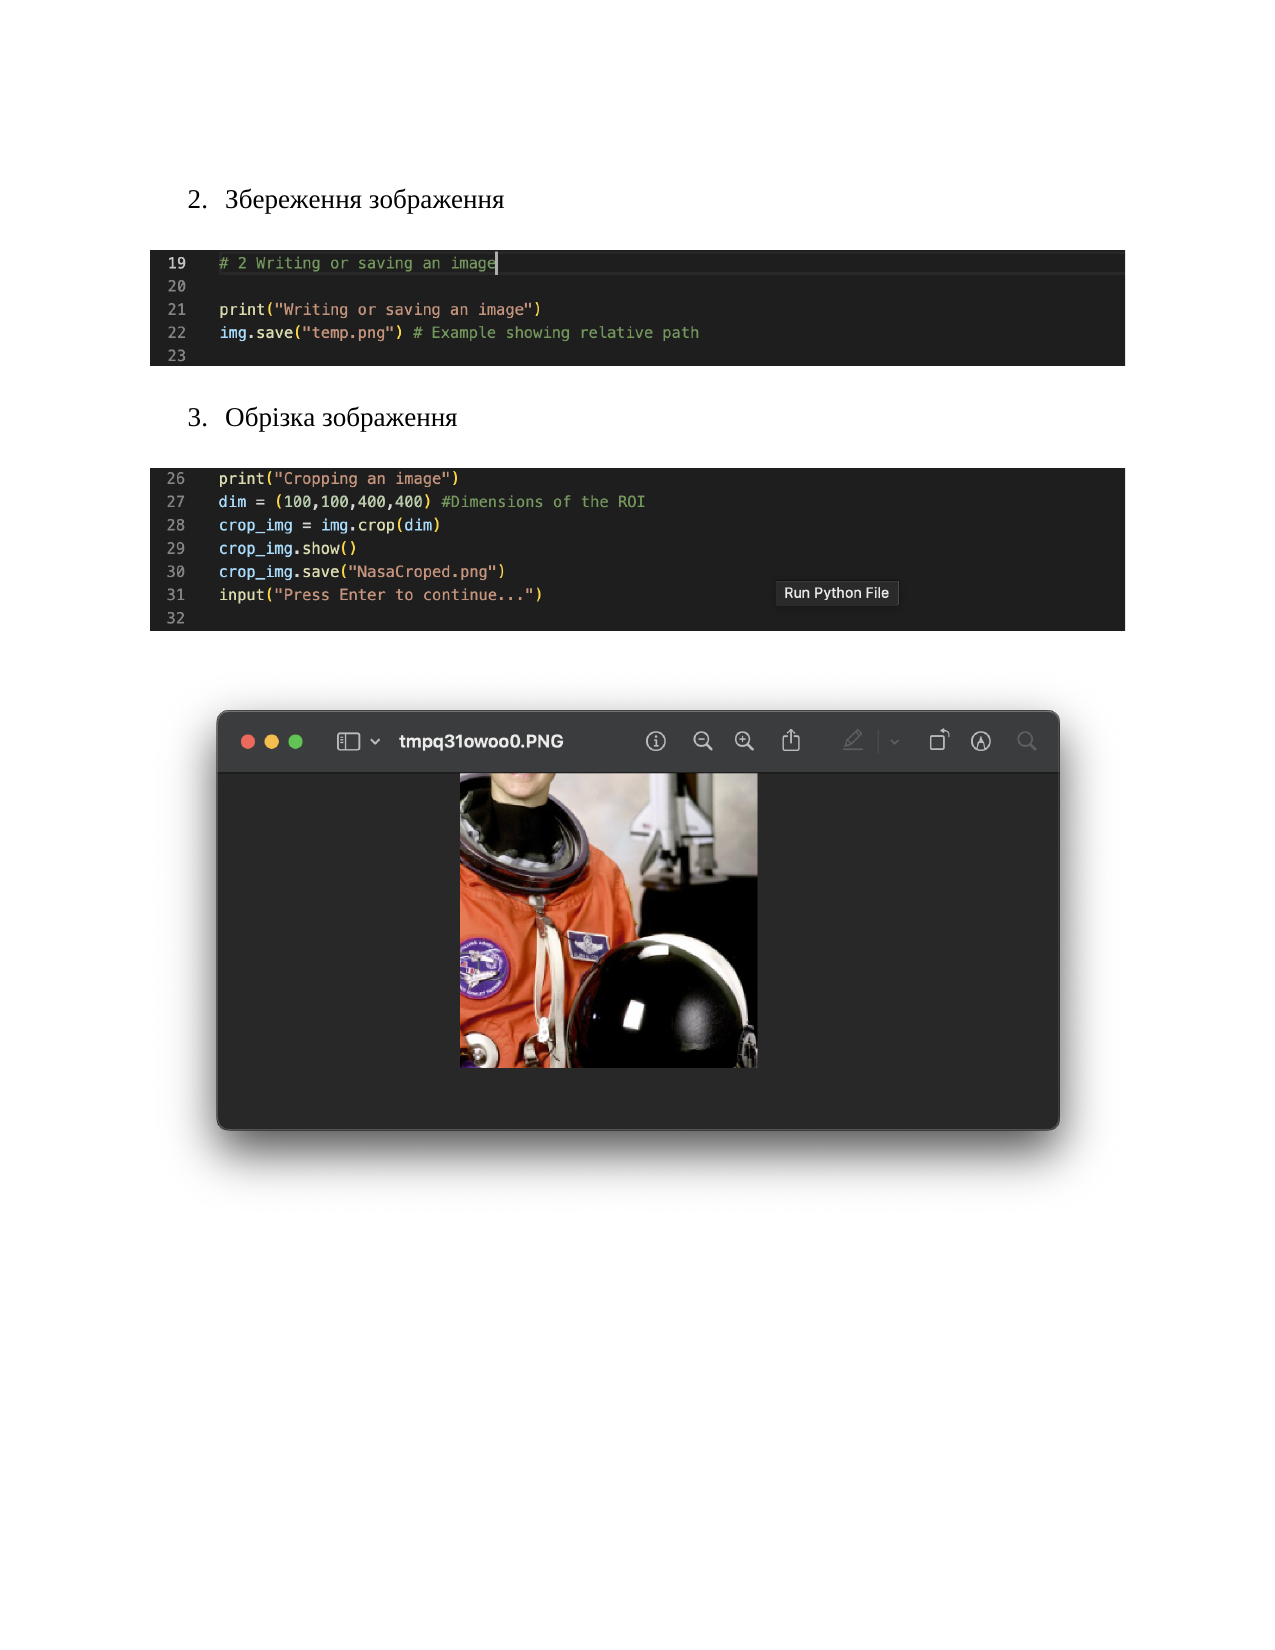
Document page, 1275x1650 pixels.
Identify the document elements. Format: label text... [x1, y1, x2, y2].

picture [150, 250, 1125, 366]
picture [150, 468, 1125, 631]
list Збереження зображення [187, 183, 1124, 215]
picture [150, 666, 1125, 1218]
list Обрізка зображення [187, 401, 1124, 432]
